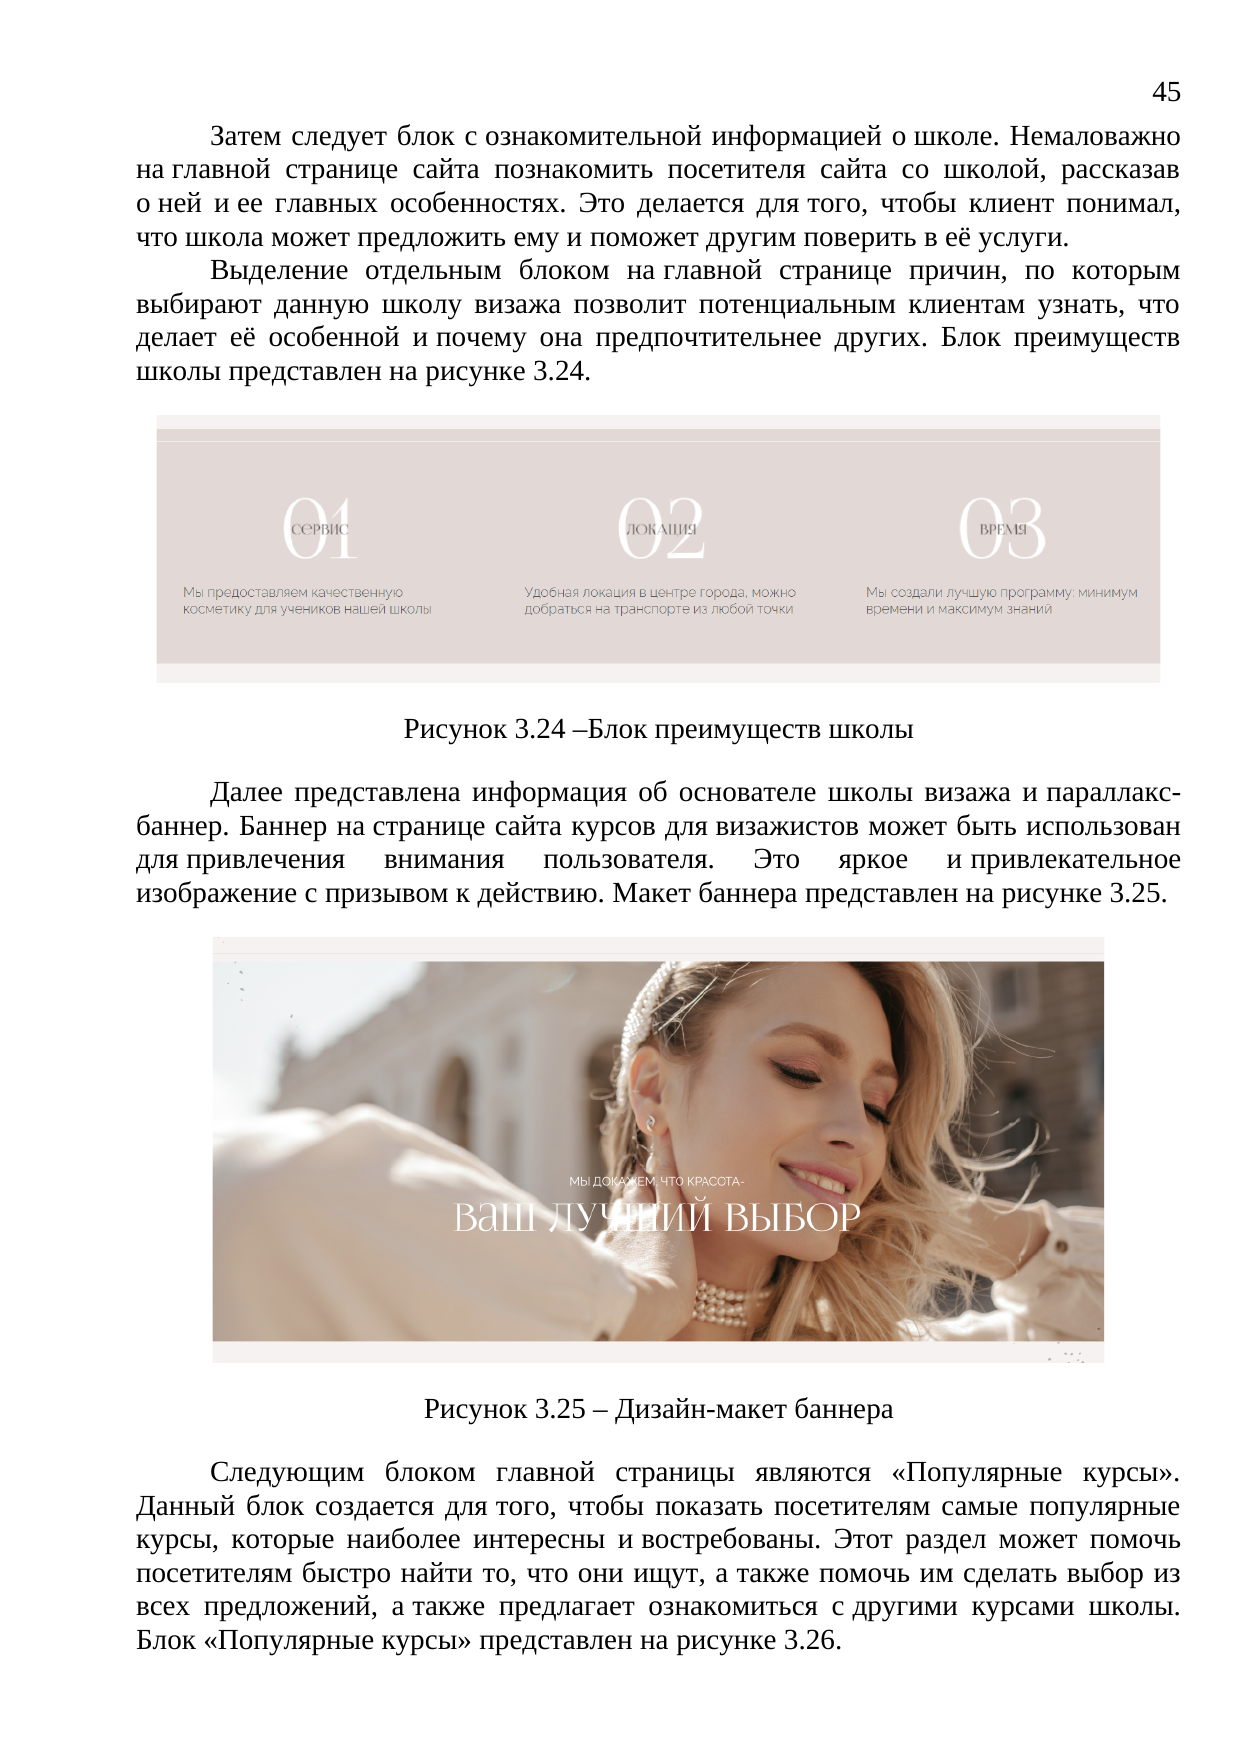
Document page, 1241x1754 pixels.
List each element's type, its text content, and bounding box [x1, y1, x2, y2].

picture [156, 415, 1161, 683]
picture [212, 937, 1105, 1363]
text Выделение отдельным блоком на главной странице причин, по которым выбирают данную школу визажа позволит потенциальным клиентам узнать, что делает её особенной и почему она предпочтительнее других. Блок преимуществ школы представлен на рисунке 3.24. [136, 252, 1181, 386]
text Следующим блоком главной страницы являются «Популярные курсы». Данный блок создается для того, чтобы показать посетителям самые популярные курсы, которые наиболее интересны и востребованы. Этот раздел может помочь посетителям быстро найти то, что они ищут, а также помочь им сделать выбор из всех предложений, а также предлагает ознакомиться с другими курсами школы. Блок «Популярные курсы» представлен на рисунке 3.26. [136, 1454, 1181, 1656]
text Далее представлена информация об основателе школы визажа и параллакс-баннер. Баннер на странице сайта курсов для визажистов может быть использован для привлечения внимания пользователя. Это яркое и привлекательное изображение с призывом к действию. Макет баннера представлен на рисунке 3.25. [136, 774, 1181, 908]
text Рисунок 3.24 –Блок преимуществ школы [136, 712, 1181, 745]
text Затем следует блок с ознакомительной информацией о школе. Немаловажно на главной странице сайта познакомить посетителя сайта со школой, рассказав о ней и ее главных особенностях. Это делается для того, чтобы клиент понимал, что школа может предложить ему и поможет другим поверить в её услуги. [136, 118, 1181, 252]
text Рисунок 3.25 – Дизайн-макет баннера [136, 1392, 1181, 1425]
